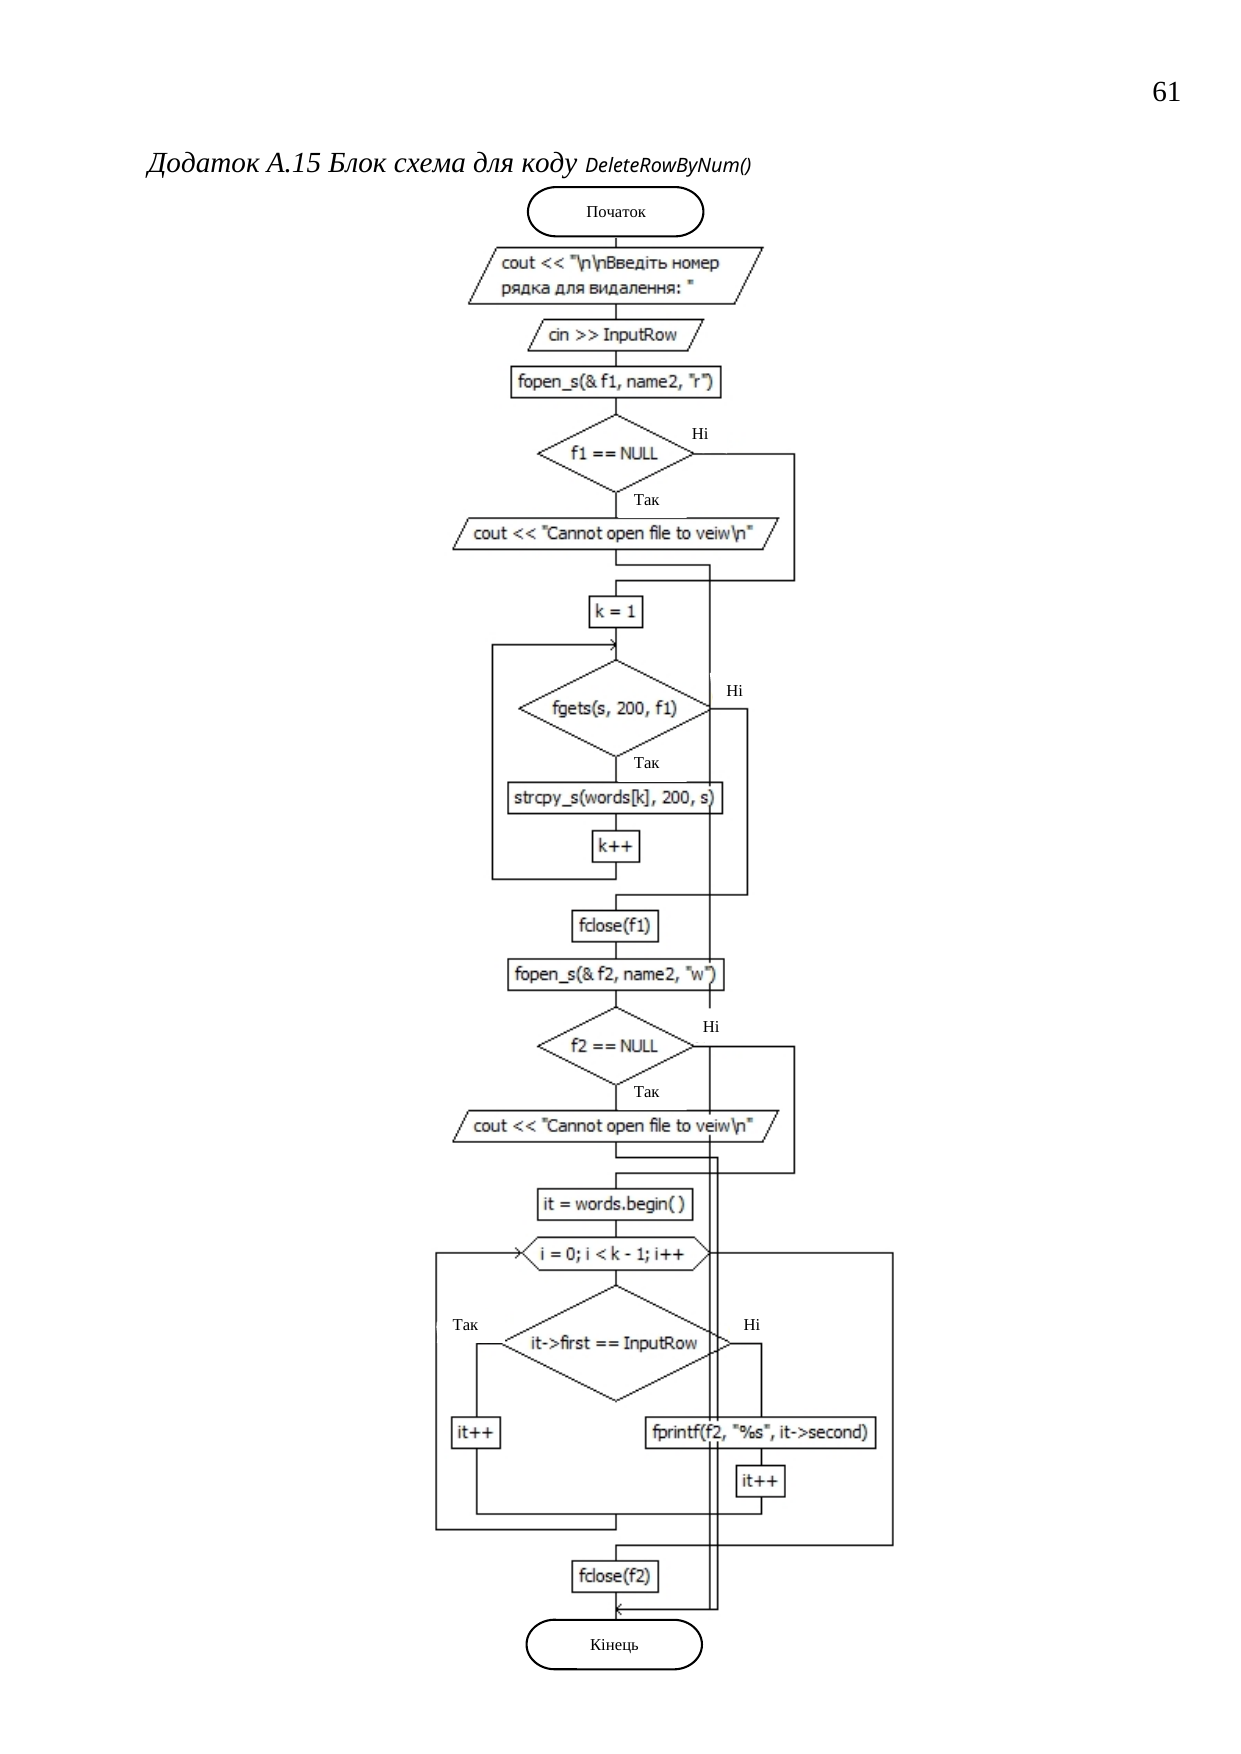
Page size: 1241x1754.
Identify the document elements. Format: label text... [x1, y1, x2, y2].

picture [420, 238, 908, 1620]
subtitle Додаток A.15 Блок схема для коду DeleteRowByNum() [148, 145, 1181, 179]
